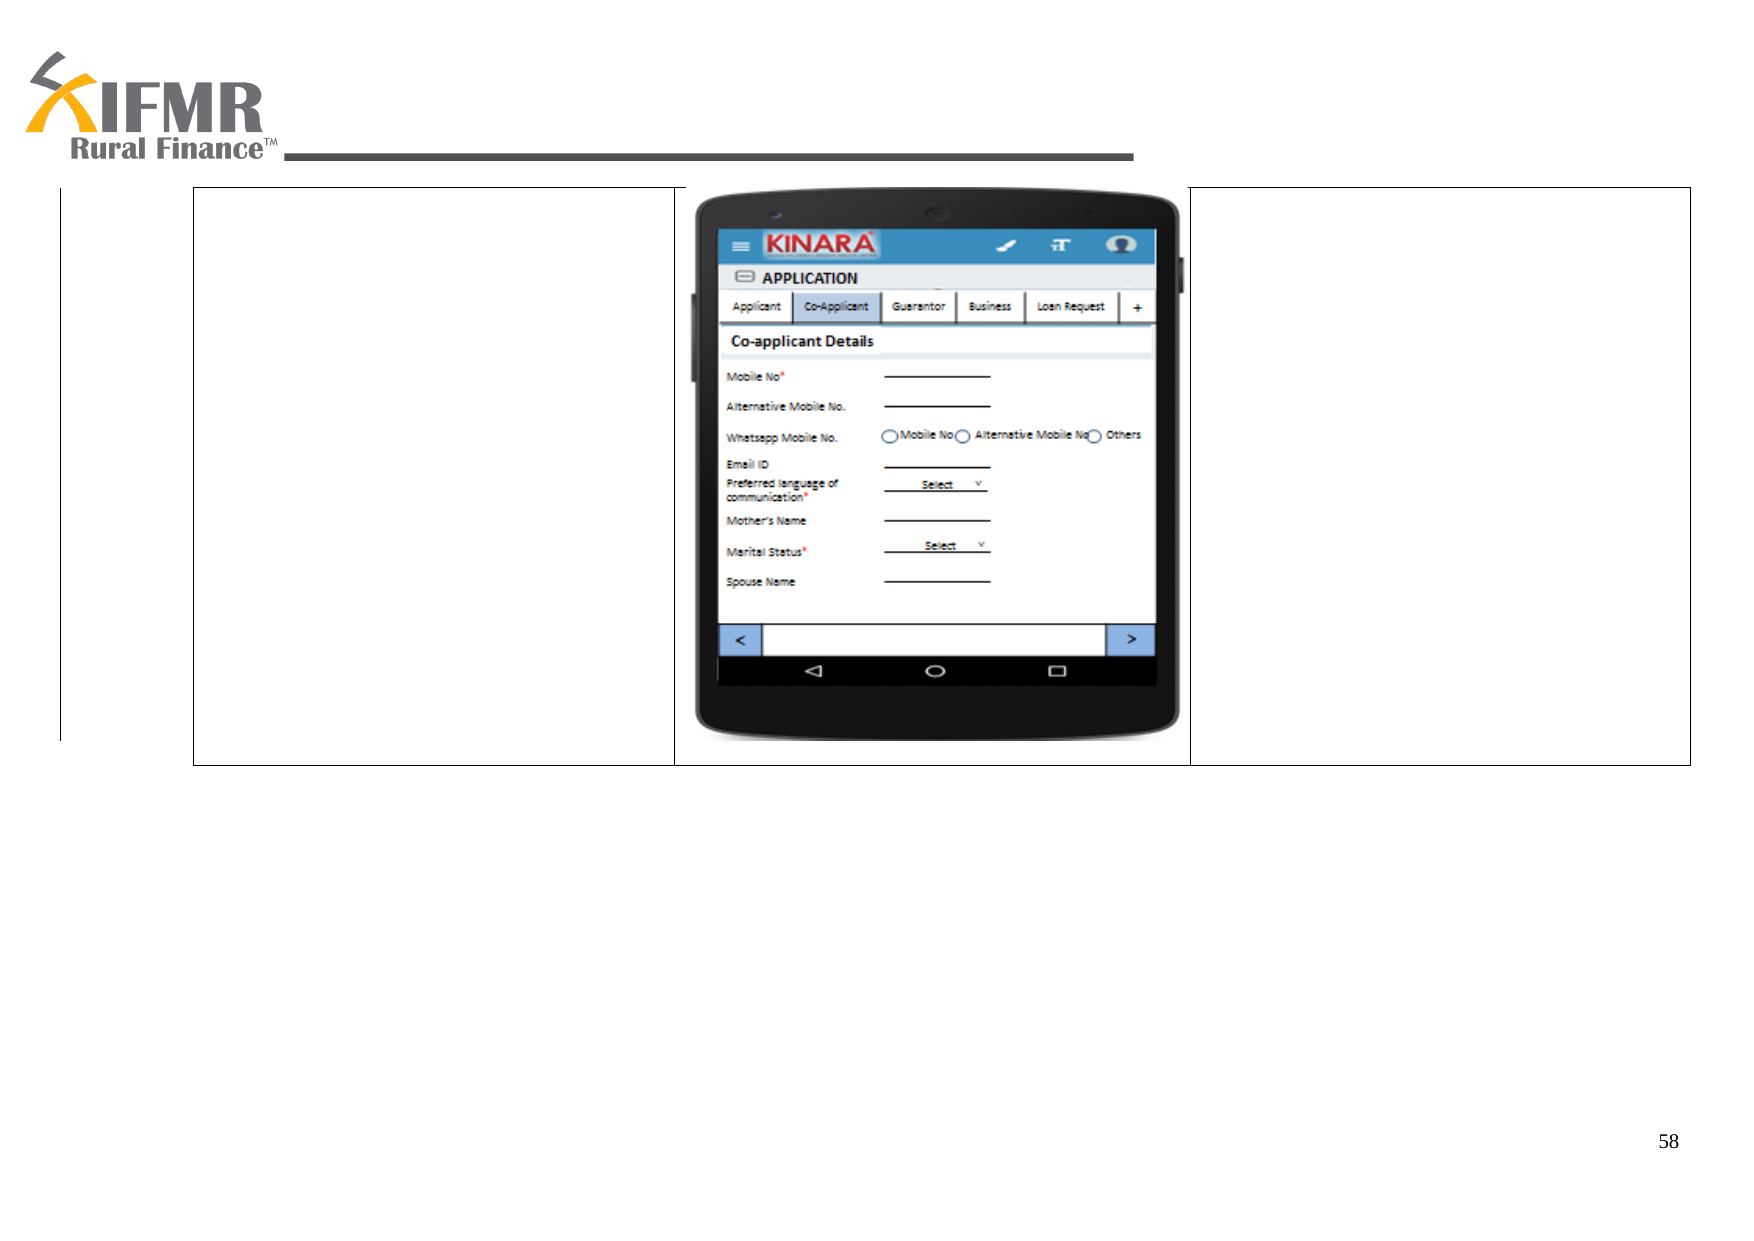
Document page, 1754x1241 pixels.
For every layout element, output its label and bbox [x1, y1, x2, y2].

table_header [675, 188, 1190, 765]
picture [18, 45, 284, 166]
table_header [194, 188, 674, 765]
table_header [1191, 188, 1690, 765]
picture [686, 187, 1188, 741]
